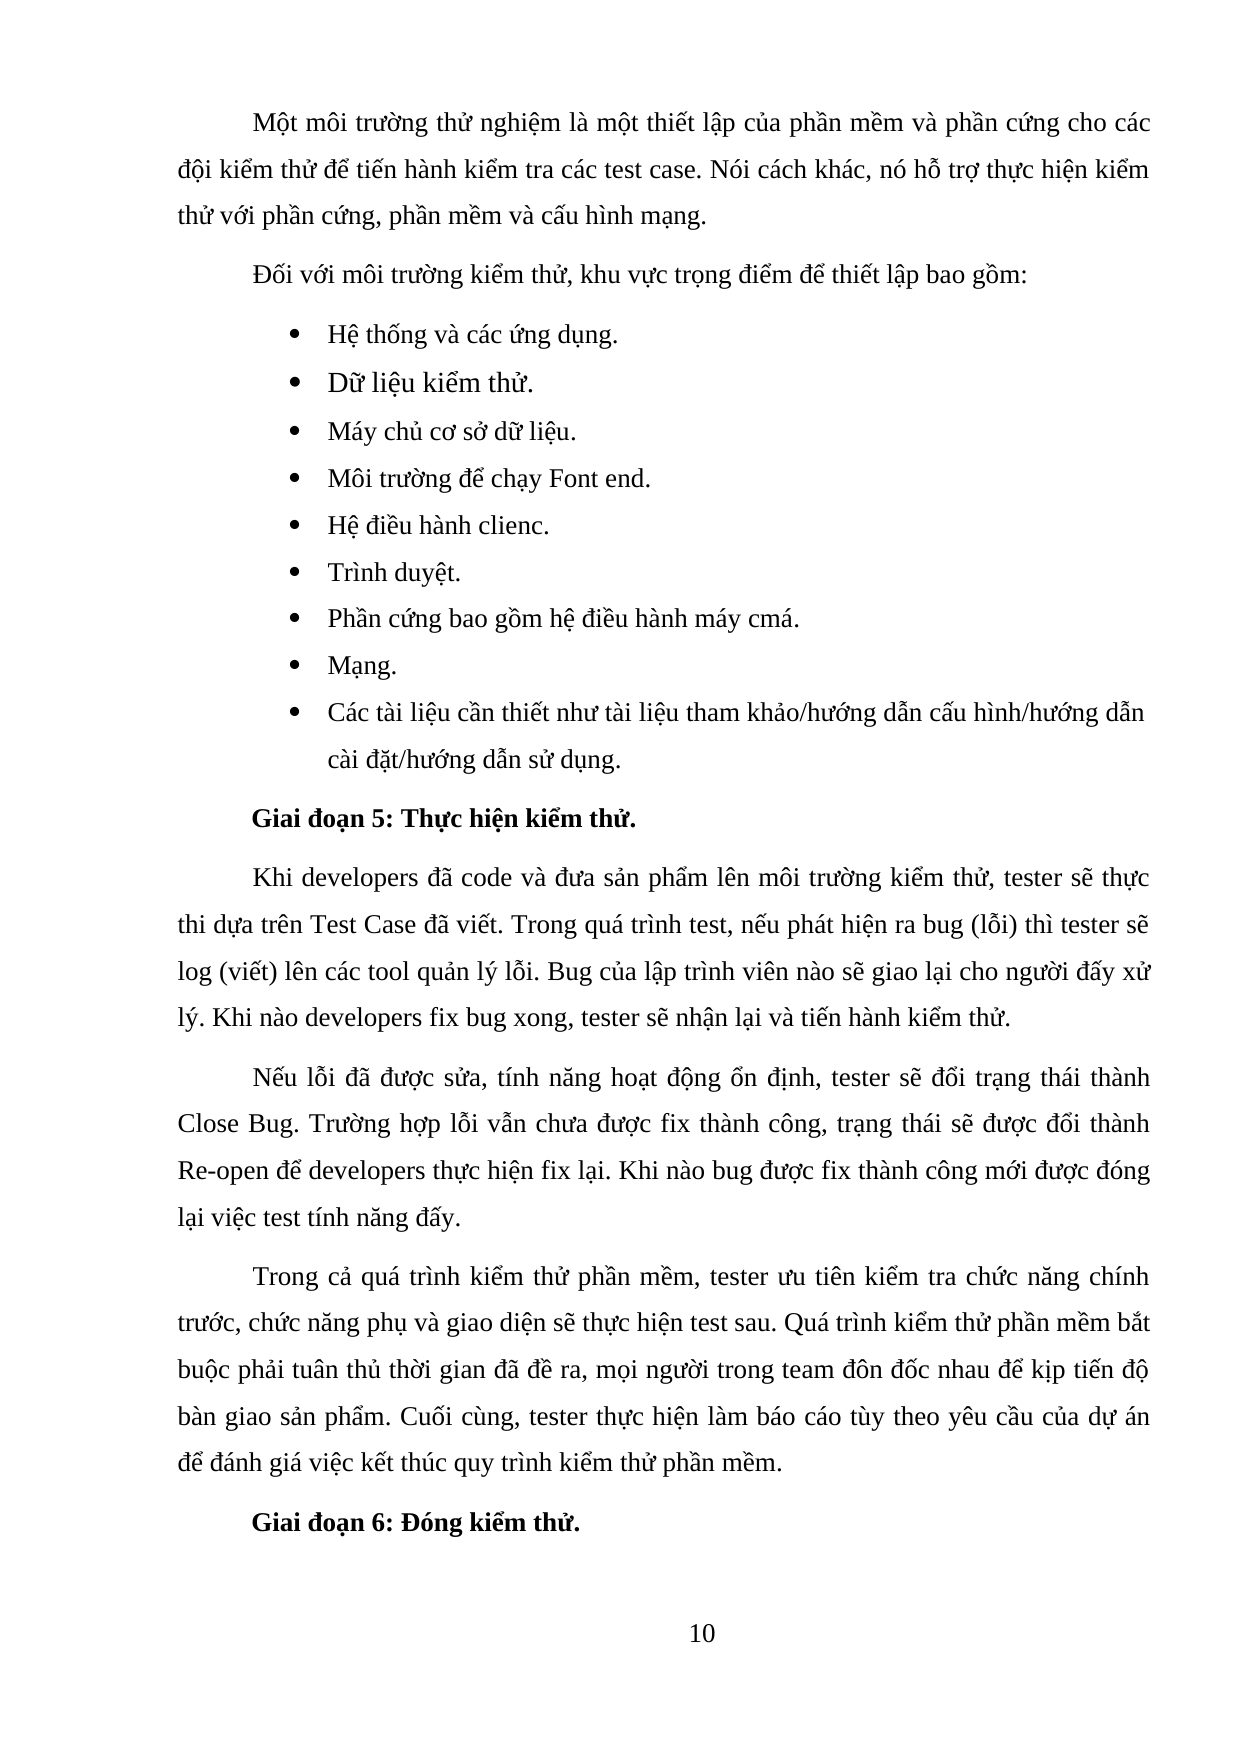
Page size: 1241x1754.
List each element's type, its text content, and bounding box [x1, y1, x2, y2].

text Một môi trường thử nghiệm là một thiết lập của phần mềm và phần cứng cho các đội kiểm thử để tiến hành kiểm tra các test case. Nói cách khác, nó hỗ trợ thực hiện kiểm thử với phần cứng, phần mềm và cấu hình mạng. [177, 106, 1152, 231]
subtitle Giai đoạn 5: Thực hiện kiểm thử. [177, 802, 1152, 833]
list Dữ liệu kiểm thử. [290, 365, 1152, 398]
subtitle Giai đoạn 6: Đóng kiểm thử. [177, 1506, 1152, 1537]
text Khi developers đã code và đưa sản phẩm lên môi trường kiểm thử, tester sẽ thực thi dựa trên Test Case đã viết. Trong quá trình test, nếu phát hiện ra bug (lỗi) thì tester sẽ log (viết) lên các tool quản lý lỗi. Bug của lập trình viên nào sẽ giao lại cho người đấy xử lý. Khi nào developers fix bug xong, tester sẽ nhận lại và tiến hành kiểm thử. [177, 861, 1152, 1033]
list Máy chủ cơ sở dữ liệu. [290, 415, 1152, 446]
list Hệ điều hành clienc. [290, 509, 1152, 540]
text Nếu lỗi đã được sửa, tính năng hoạt động ổn định, tester sẽ đổi trạng thái thành Close Bug. Trường hợp lỗi vẫn chưa được fix thành công, trạng thái sẽ được đổi thành Re-open để developers thực hiện fix lại. Khi nào bug được fix thành công mới được đóng lại việc test tính năng đấy. [177, 1061, 1152, 1232]
list Hệ thống và các ứng dụng. [290, 318, 1152, 349]
list Các tài liệu cần thiết như tài liệu tham khảo/hướng dẫn cấu hình/hướng dẫn cài đặt/hướng dẫn sử dụng. [290, 696, 1152, 774]
list Trình duyệt. [290, 556, 1152, 587]
list Mạng. [290, 649, 1152, 681]
list Môi trường để chạy Font end. [290, 462, 1152, 493]
text Trong cả quá trình kiểm thử phần mềm, tester ưu tiên kiểm tra chức năng chính trước, chức năng phụ và giao diện sẽ thực hiện test sau. Quá trình kiểm thử phần mềm bắt buộc phải tuân thủ thời gian đã đề ra, mọi người trong team đôn đốc nhau để kịp tiến độ bàn giao sản phẩm. Cuối cùng, tester thực hiện làm báo cáo tùy theo yêu cầu của dự án để đánh giá việc kết thúc quy trình kiểm thử phần mềm. [177, 1260, 1152, 1478]
list Phần cứng bao gồm hệ điều hành máy cmá. [290, 603, 1152, 634]
text Đối với môi trường kiểm thử, khu vực trọng điểm để thiết lập bao gồm: [177, 259, 1152, 290]
